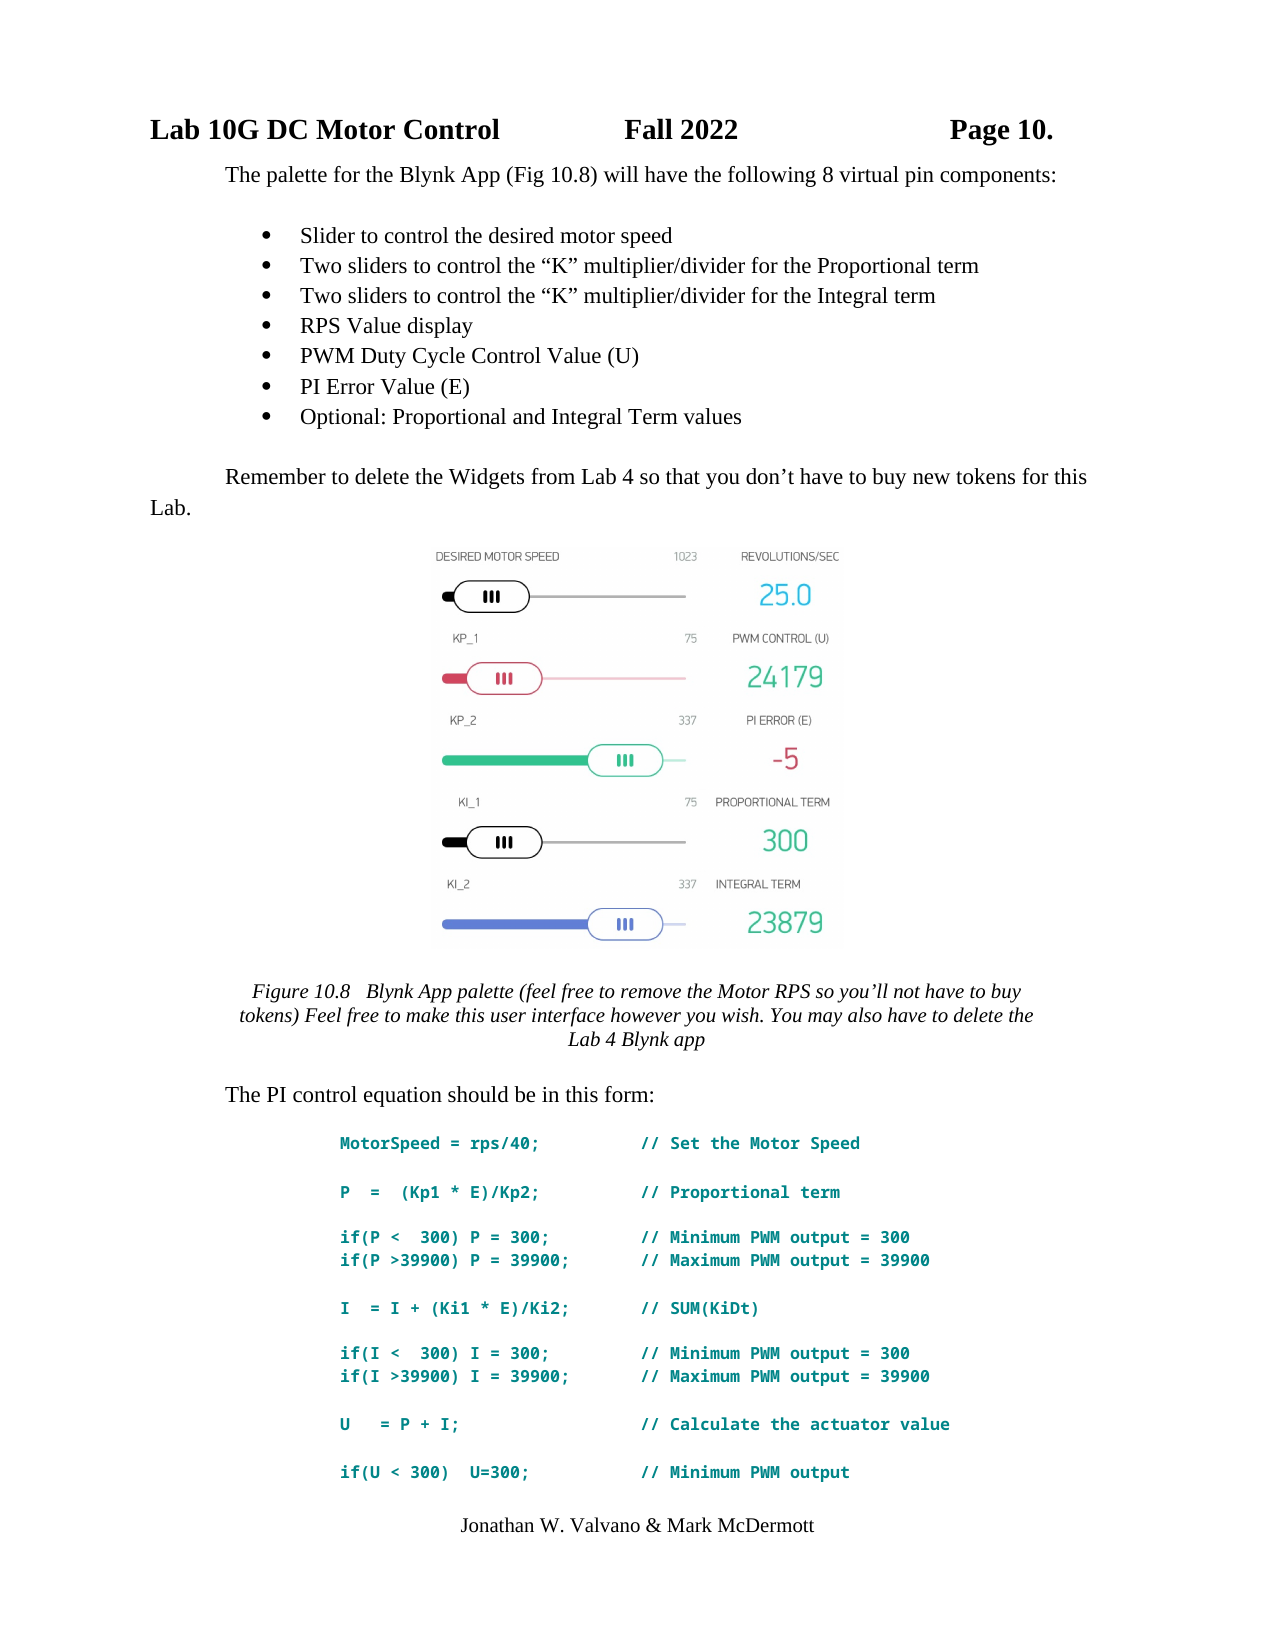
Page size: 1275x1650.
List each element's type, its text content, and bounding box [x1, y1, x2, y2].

list Two sliders to control the “K” multiplier/divider for the Integral term [262, 282, 1125, 308]
text Figure 10.8 Blynk App palette (feel free to remove the Motor RPS so you’ll not have to buy tokens) Feel free to make this user interface however you wish. You may also have to delete the Lab 4 Blynk app [225, 979, 1050, 1051]
list PWM Duty Cycle Control Value (U) [262, 342, 1125, 369]
list PI Error Value (E) [262, 373, 1125, 399]
text The palette for the Blynk App (Fig 10.8) will have the following 8 virtual pin components: [225, 161, 1125, 188]
list Two sliders to control the “K” multiplier/divider for the Proportional term [262, 252, 1125, 278]
list RPS Value display [262, 312, 1125, 339]
text if(I >39900) I = 39900; // Maximum PWM output = 39900 [225, 1365, 1125, 1387]
list Slider to control the desired motor speed [262, 222, 1125, 248]
picture [431, 547, 844, 949]
text if(I < 300) I = 300; // Minimum PWM output = 300 [225, 1342, 1125, 1365]
list Optional: Proportional and Integral Term values [262, 403, 1125, 429]
text if(P < 300) P = 300; // Minimum PWM output = 300 [225, 1226, 1125, 1248]
text if(P >39900) P = 39900; // Maximum PWM output = 39900 [225, 1248, 1125, 1271]
text Remember to delete the Widgets from Lab 4 so that you don’t have to buy new tokens for this Lab. [150, 463, 1125, 520]
text I = I + (Ki1 * E)/Ki2; // SUM(KiDt) [225, 1297, 1125, 1319]
text MotorSpeed = rps/40; // Set the Motor Speed [225, 1132, 1125, 1155]
text if(U < 300) U=300; // Minimum PWM output [225, 1461, 1125, 1484]
text U = P + I; // Calculate the actuator value [225, 1413, 1125, 1436]
text The PI control equation should be in this form: [225, 1082, 1125, 1108]
text P = (Kp1 * E)/Kp2; // Proportional term [225, 1180, 1125, 1203]
